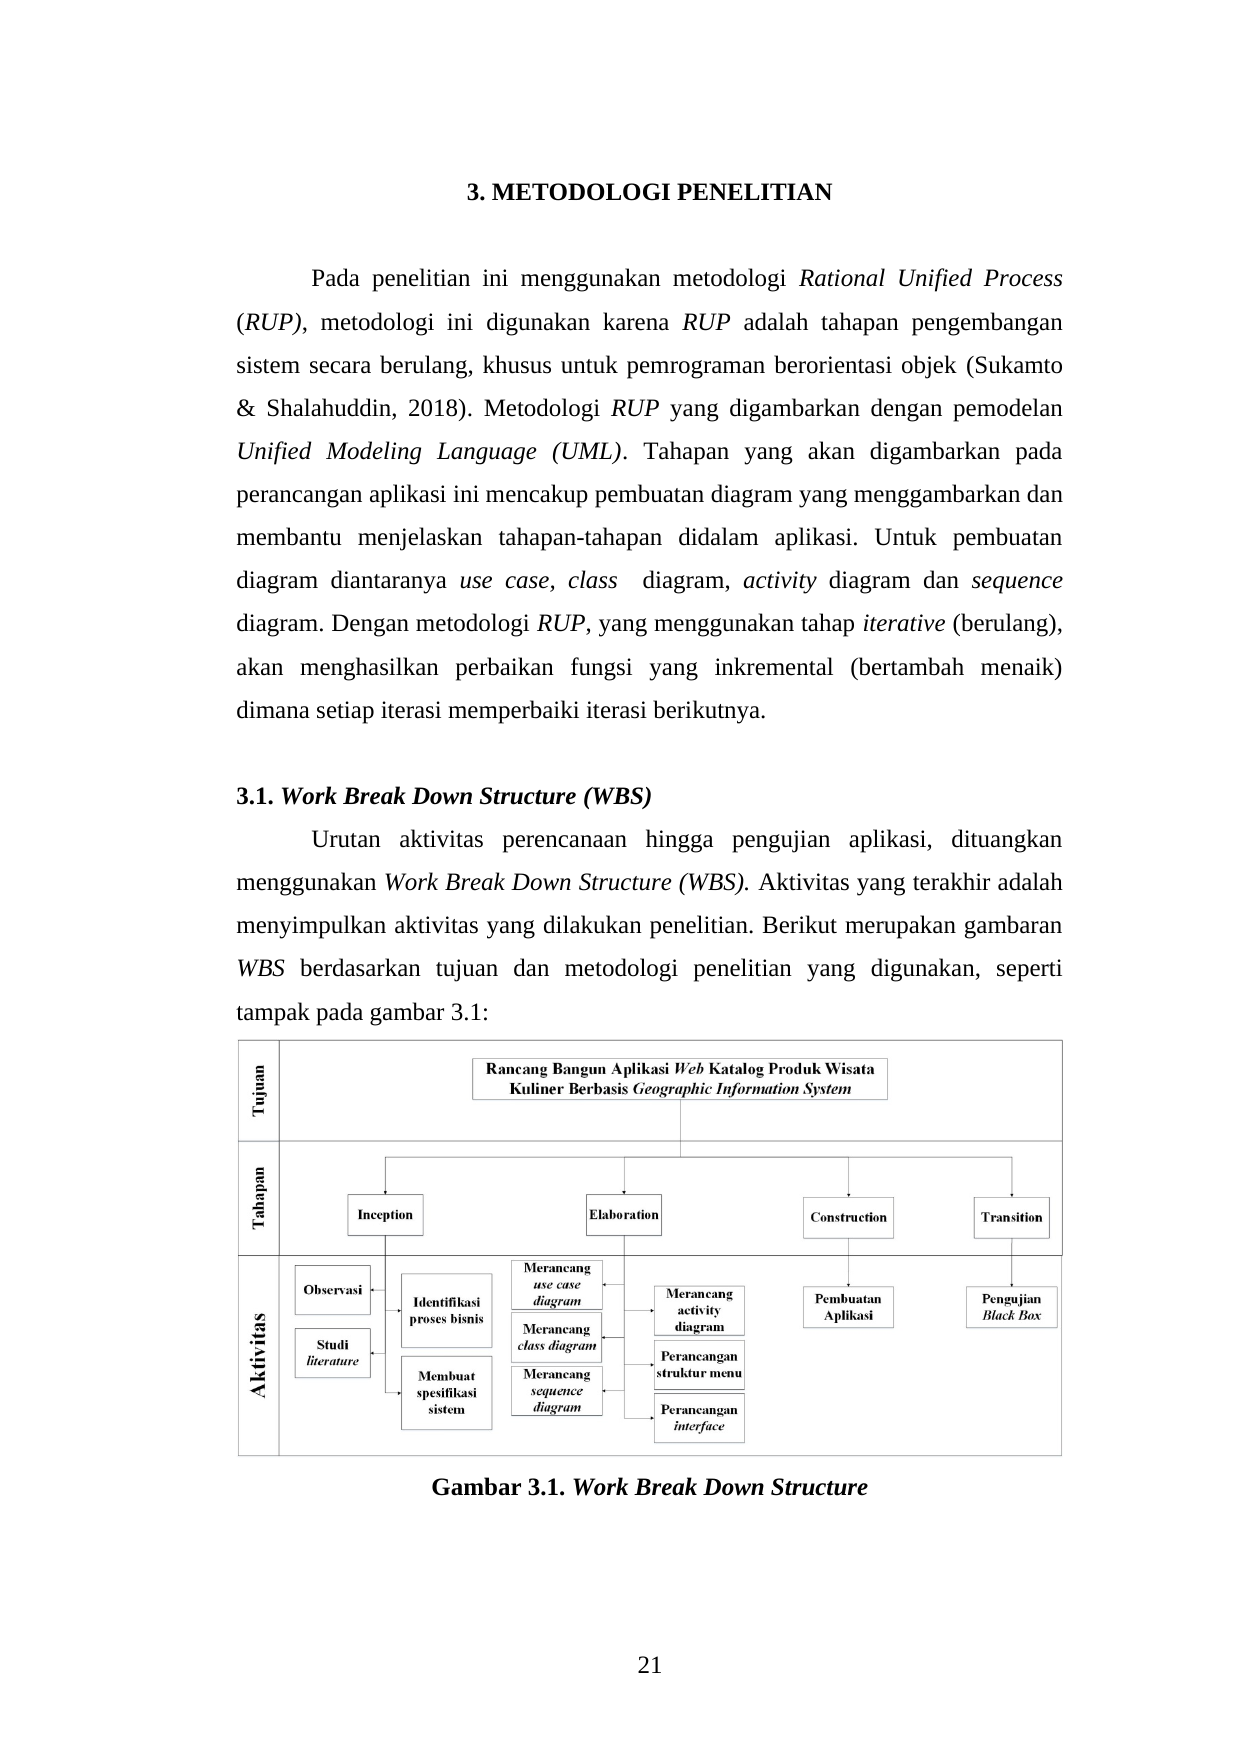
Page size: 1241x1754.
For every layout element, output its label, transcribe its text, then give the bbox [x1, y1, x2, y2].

text 3.1. Work Break Down Structure (WBS) [236, 781, 1063, 810]
picture [236, 1039, 1064, 1458]
text Pada penelitian ini menggunakan metodologi Rational Unified Process (RUP), metodologi ini digunakan karena RUP adalah tahapan pengembangan sistem secara berulang, khusus untuk pemrograman berorientasi objek . Metodologi RUP yang digambarkan dengan pemodelan Unified Modeling Language (UML). Tahapan yang akan digambarkan pada perancangan aplikasi ini mencakup pembuatan diagram yang menggambarkan dan membantu menjelaskan tahapan-tahapan didalam aplikasi. Untuk pembuatan diagram diantaranya use case, class diagram, activity diagram dan sequence diagram. Dengan metodologi RUP, yang menggunakan tahap iterative (berulang), akan menghasilkan perbaikan fungsi yang inkremental (bertambah menaik) dimana setiap iterasi memperbaiki iterasi berikutnya. [236, 263, 1063, 723]
text 3. METODOLOGI PENELITIAN [236, 177, 1063, 206]
text Gambar 3.1. Work Break Down Structure [236, 1472, 1063, 1500]
text Urutan aktivitas perencanaan hingga pengujian aplikasi, dituangkan menggunakan Work Break Down Structure (WBS). Aktivitas yang terakhir adalah menyimpulkan aktivitas yang dilakukan penelitian. Berikut merupakan gambaran WBS berdasarkan tujuan dan metodologi penelitian yang digunakan, seperti tampak pada gambar 3.1: [236, 824, 1063, 1025]
